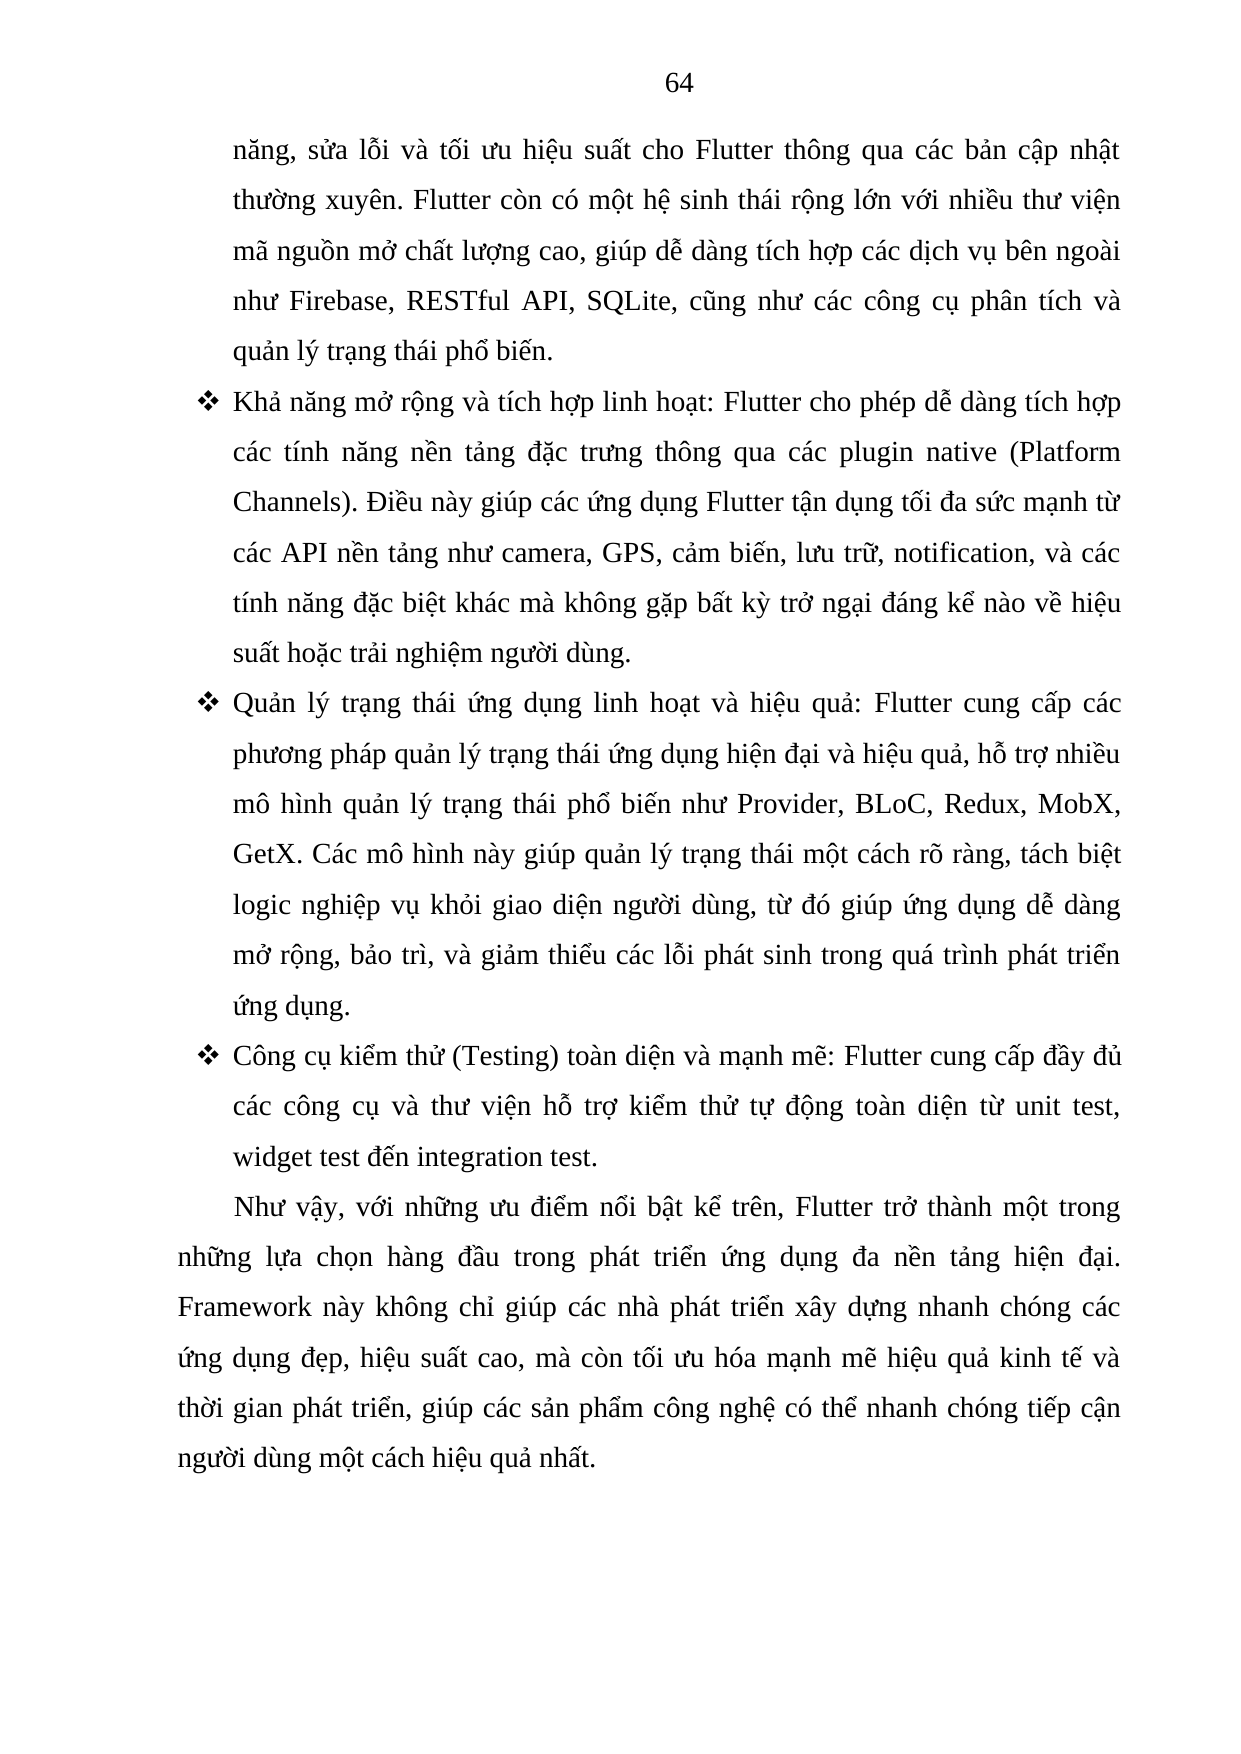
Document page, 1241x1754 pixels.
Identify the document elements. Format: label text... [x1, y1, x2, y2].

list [195, 132, 1122, 367]
text Như vậy, với những ưu điểm nổi bật kể trên, Flutter trở thành một trong những lựa chọn hàng đầu trong phát triển ứng dụng đa nền tảng hiện đại. Framework này không chỉ giúp các nhà phát triển xây dựng nhanh chóng các ứng dụng đẹp, hiệu suất cao, mà còn tối ưu hóa mạnh mẽ hiệu quả kinh tế và thời gian phát triển, giúp các sản phẩm công nghệ có thể nhanh chóng tiếp cận người dùng một cách hiệu quả nhất. [177, 1189, 1122, 1474]
list Quản lý trạng thái ứng dụng linh hoạt và hiệu quả: Flutter cung cấp các phương pháp quản lý trạng thái ứng dụng hiện đại và hiệu quả, hỗ trợ nhiều mô hình quản lý trạng thái phổ biến như Provider, BLoC, Redux, MobX, GetX. Các mô hình này giúp quản lý trạng thái một cách rõ ràng, tách biệt logic nghiệp vụ khỏi giao diện người dùng, từ đó giúp ứng dụng dễ dàng mở rộng, bảo trì, và giảm thiểu các lỗi phát sinh trong quá trình phát triển ứng dụng. [195, 686, 1122, 1021]
list Khả năng mở rộng và tích hợp linh hoạt: Flutter cho phép dễ dàng tích hợp các tính năng nền tảng đặc trưng thông qua các plugin native (Platform Channels). Điều này giúp các ứng dụng Flutter tận dụng tối đa sức mạnh từ các API nền tảng như camera, GPS, cảm biến, lưu trữ, notification, và các tính năng đặc biệt khác mà không gặp bất kỳ trở ngại đáng kể nào về hiệu suất hoặc trải nghiệm người dùng. [195, 384, 1122, 669]
list Công cụ kiểm thử (Testing) toàn diện và mạnh mẽ: Flutter cung cấp đầy đủ các công cụ và thư viện hỗ trợ kiểm thử tự động toàn diện từ unit test, widget test đến integration test. [195, 1038, 1122, 1172]
